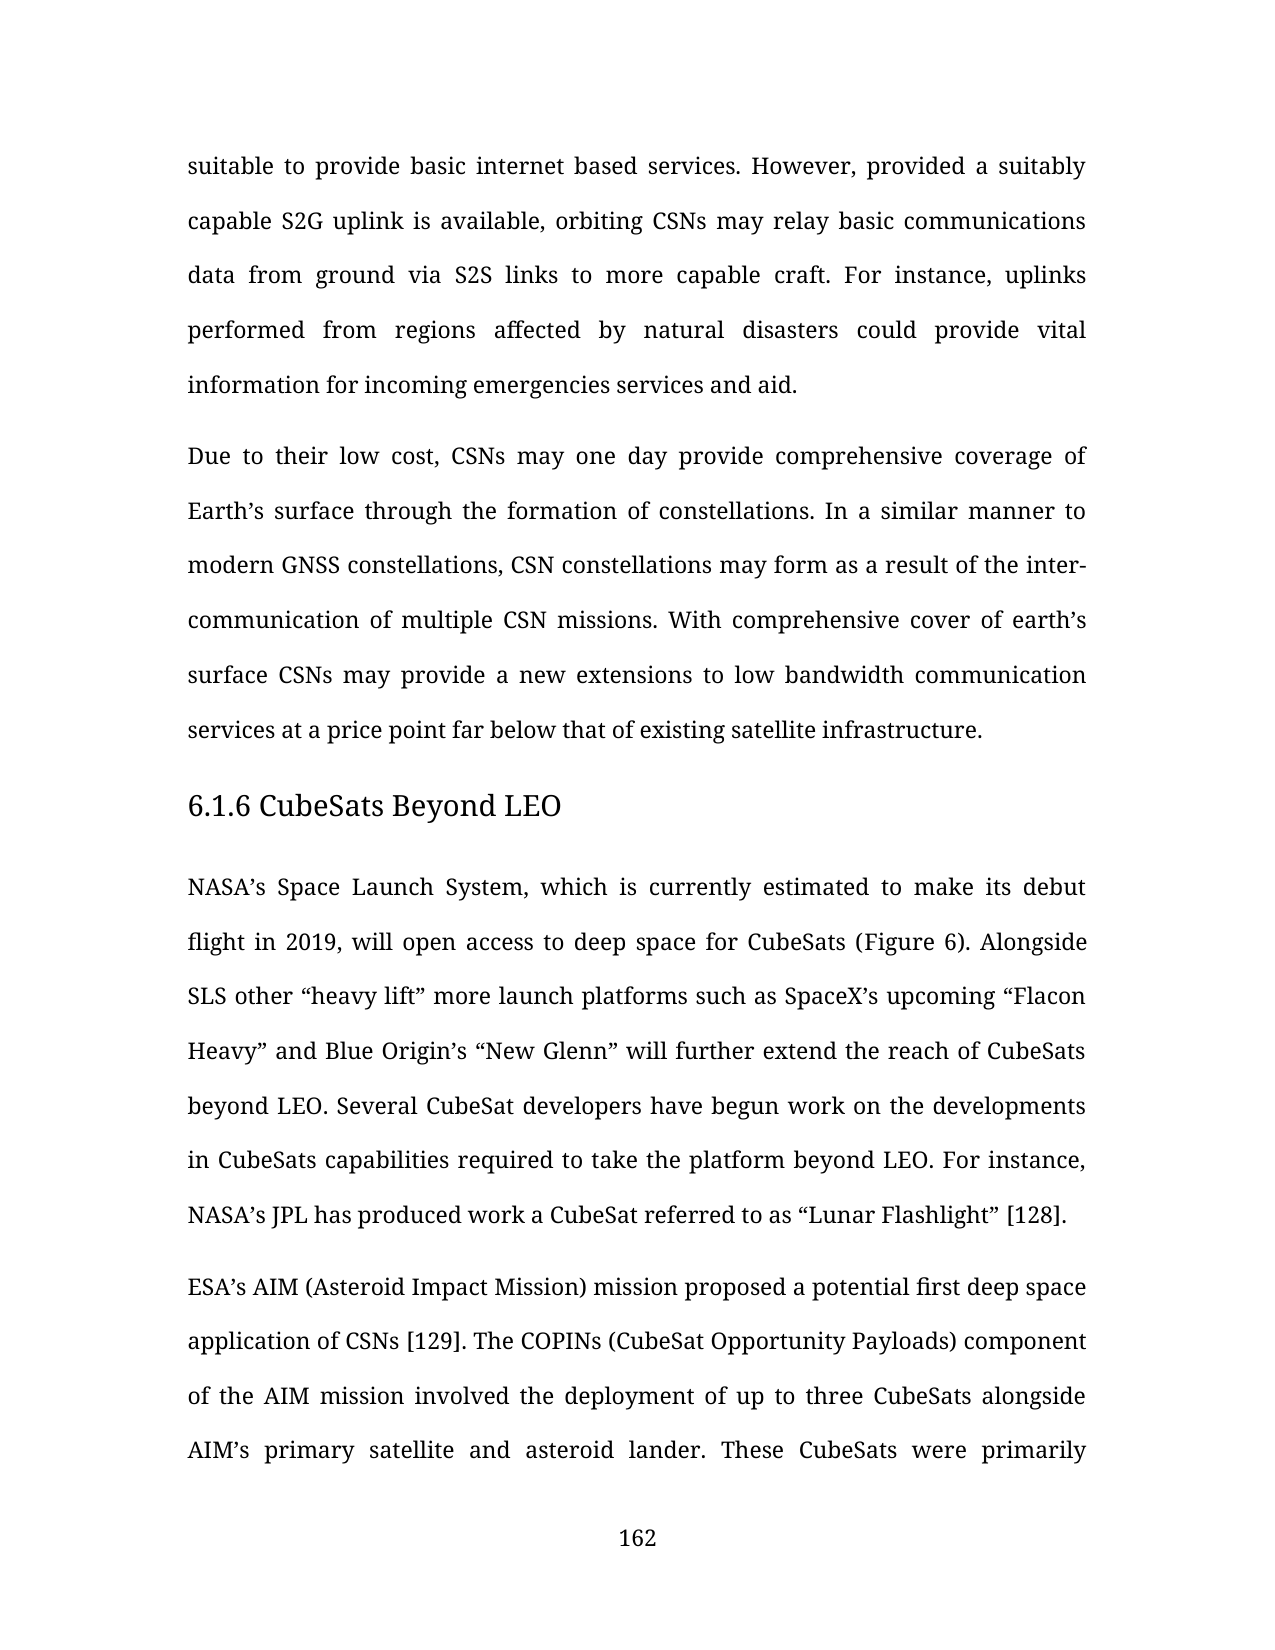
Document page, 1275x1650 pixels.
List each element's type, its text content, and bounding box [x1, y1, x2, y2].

text NASA’s Space Launch System, which is currently estimated to make its debut flight in 2019, will open access to deep space for CubeSats (Figure 6). Alongside SLS other “heavy lift” more launch platforms such as SpaceX’s upcoming “Flacon Heavy” and Blue Origin’s “New Glenn” will further extend the reach of CubeSats beyond LEO. Several CubeSat developers have begun work on the developments in CubeSats capabilities required to take the platform beyond LEO. For instance, NASA’s JPL has produced work a CubeSat referred to as “Lunar Flashlight” [128]. [187, 871, 1087, 1230]
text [187, 1270, 1087, 1466]
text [187, 150, 1087, 400]
text Due to their low cost, CSNs may one day provide comprehensive coverage of Earth’s surface through the formation of constellations. In a similar manner to modern GNSS constellations, CSN constellations may form as a result of the inter-communication of multiple CSN missions. With comprehensive cover of earth’s surface CSNs may provide a new extensions to low bandwidth communication services at a price point far below that of existing satellite infrastructure. [187, 440, 1087, 745]
subtitle CubeSats Beyond LEO [187, 785, 1087, 824]
